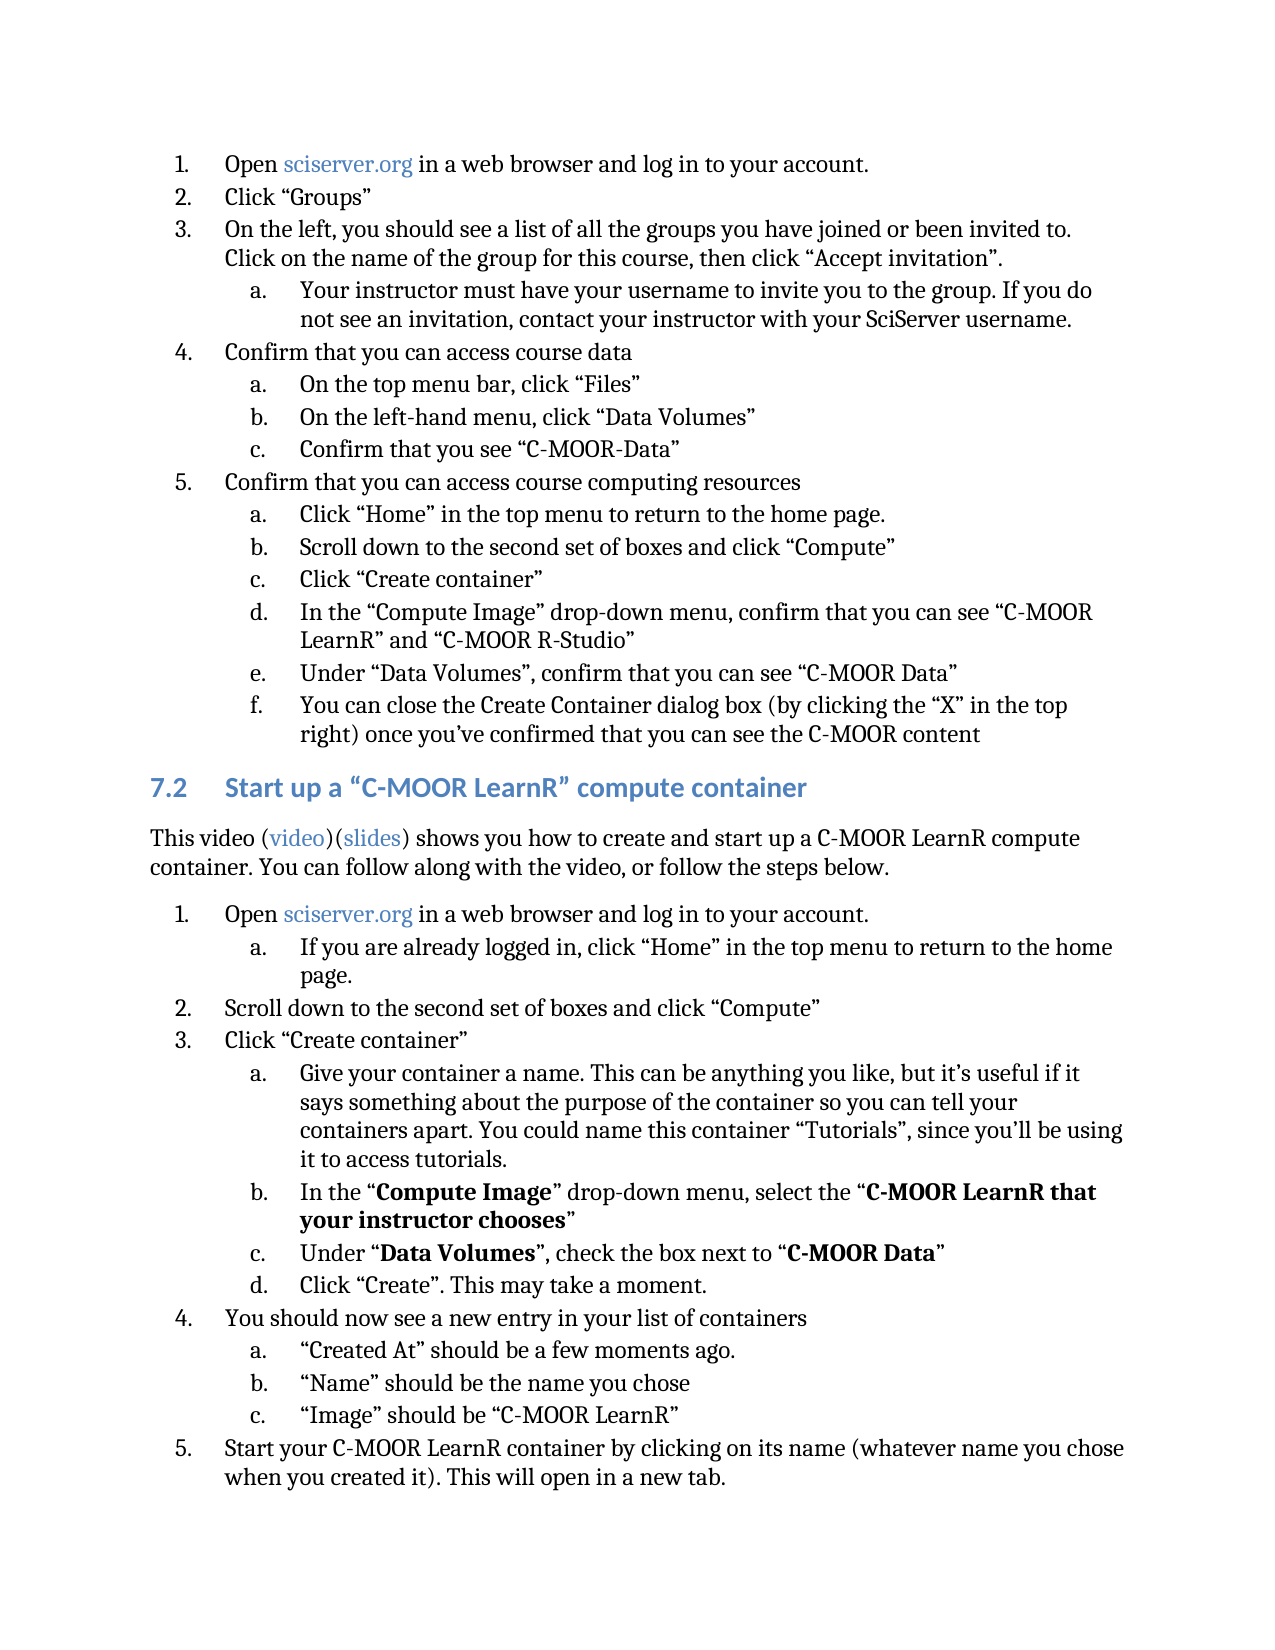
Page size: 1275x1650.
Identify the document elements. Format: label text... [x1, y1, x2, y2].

list “Created At” should be a few moments ago. [250, 1336, 1125, 1365]
list “Image” should be “C-MOOR LearnR” [250, 1401, 1125, 1430]
list Give your container a name. This can be anything you like, but it’s useful if it says something about the purpose of the container so you can tell your containers apart. You could name this container “Tutorials”, since you’ll be using it to access tutorials. [250, 1059, 1125, 1174]
list “Name” should be the name you chose [250, 1369, 1125, 1398]
list In the “Compute Image” drop-down menu, confirm that you can see “C-MOOR LearnR” and “C-MOOR R-Studio” [250, 597, 1125, 655]
list Confirm that you can access course data [175, 337, 1125, 366]
list Click “Groups” [175, 182, 1125, 211]
list Your instructor must have your username to invite you to the group. If you do not see an invitation, contact your instructor with your SciServer username. [250, 276, 1125, 334]
list Under “Data Volumes”, confirm that you can see “C-MOOR Data” [250, 659, 1125, 687]
list Click “Home” in the top menu to return to the home page. [250, 500, 1125, 529]
text This video (video)(slides) shows you how to create and start up a C-MOOR LearnR compute container. You can follow along with the video, or follow the steps below. [150, 824, 1125, 881]
list Scroll down to the second set of boxes and click “Compute” [175, 994, 1125, 1023]
list You can close the Create Container dialog box (by clicking the “X” in the top right) once you’ve confirmed that you can see the C-MOOR content [250, 691, 1125, 749]
list In the “Compute Image” drop-down menu, select the “C-MOOR LearnR that your instructor chooses” [250, 1178, 1125, 1235]
list Click “Create container” [175, 1026, 1125, 1055]
list Click “Create container” [250, 565, 1125, 594]
list Confirm that you see “C-MOOR-Data” [250, 435, 1125, 464]
list You should now see a new entry in your list of containers [175, 1304, 1125, 1333]
list Open sciserver.org in a web browser and log in to your account. [175, 900, 1125, 929]
list Open sciserver.org in a web browser and log in to your account. [175, 150, 1125, 179]
list Scroll down to the second set of boxes and click “Compute” [250, 532, 1125, 561]
list Confirm that you can access course computing resources [175, 467, 1125, 496]
list On the left-hand menu, click “Data Volumes” [250, 402, 1125, 431]
list Click “Create”. This may take a moment. [250, 1271, 1125, 1300]
list Start your C-MOOR LearnR container by clicking on its name (whatever name you chose when you created it). This will open in a new tab. [175, 1434, 1125, 1491]
subtitle 7.2 Start up a “C-MOOR LearnR” compute container [150, 769, 1125, 805]
list On the top menu bar, click “Files” [250, 370, 1125, 399]
list If you are already logged in, click “Home” in the top menu to return to the home page. [250, 933, 1125, 990]
list On the left, you should see a list of all the groups you have joined or been invited to. Click on the name of the group for this course, then click “Accept invitation”. [175, 215, 1125, 272]
list Under “Data Volumes”, check the box next to “C-MOOR Data” [250, 1239, 1125, 1268]
